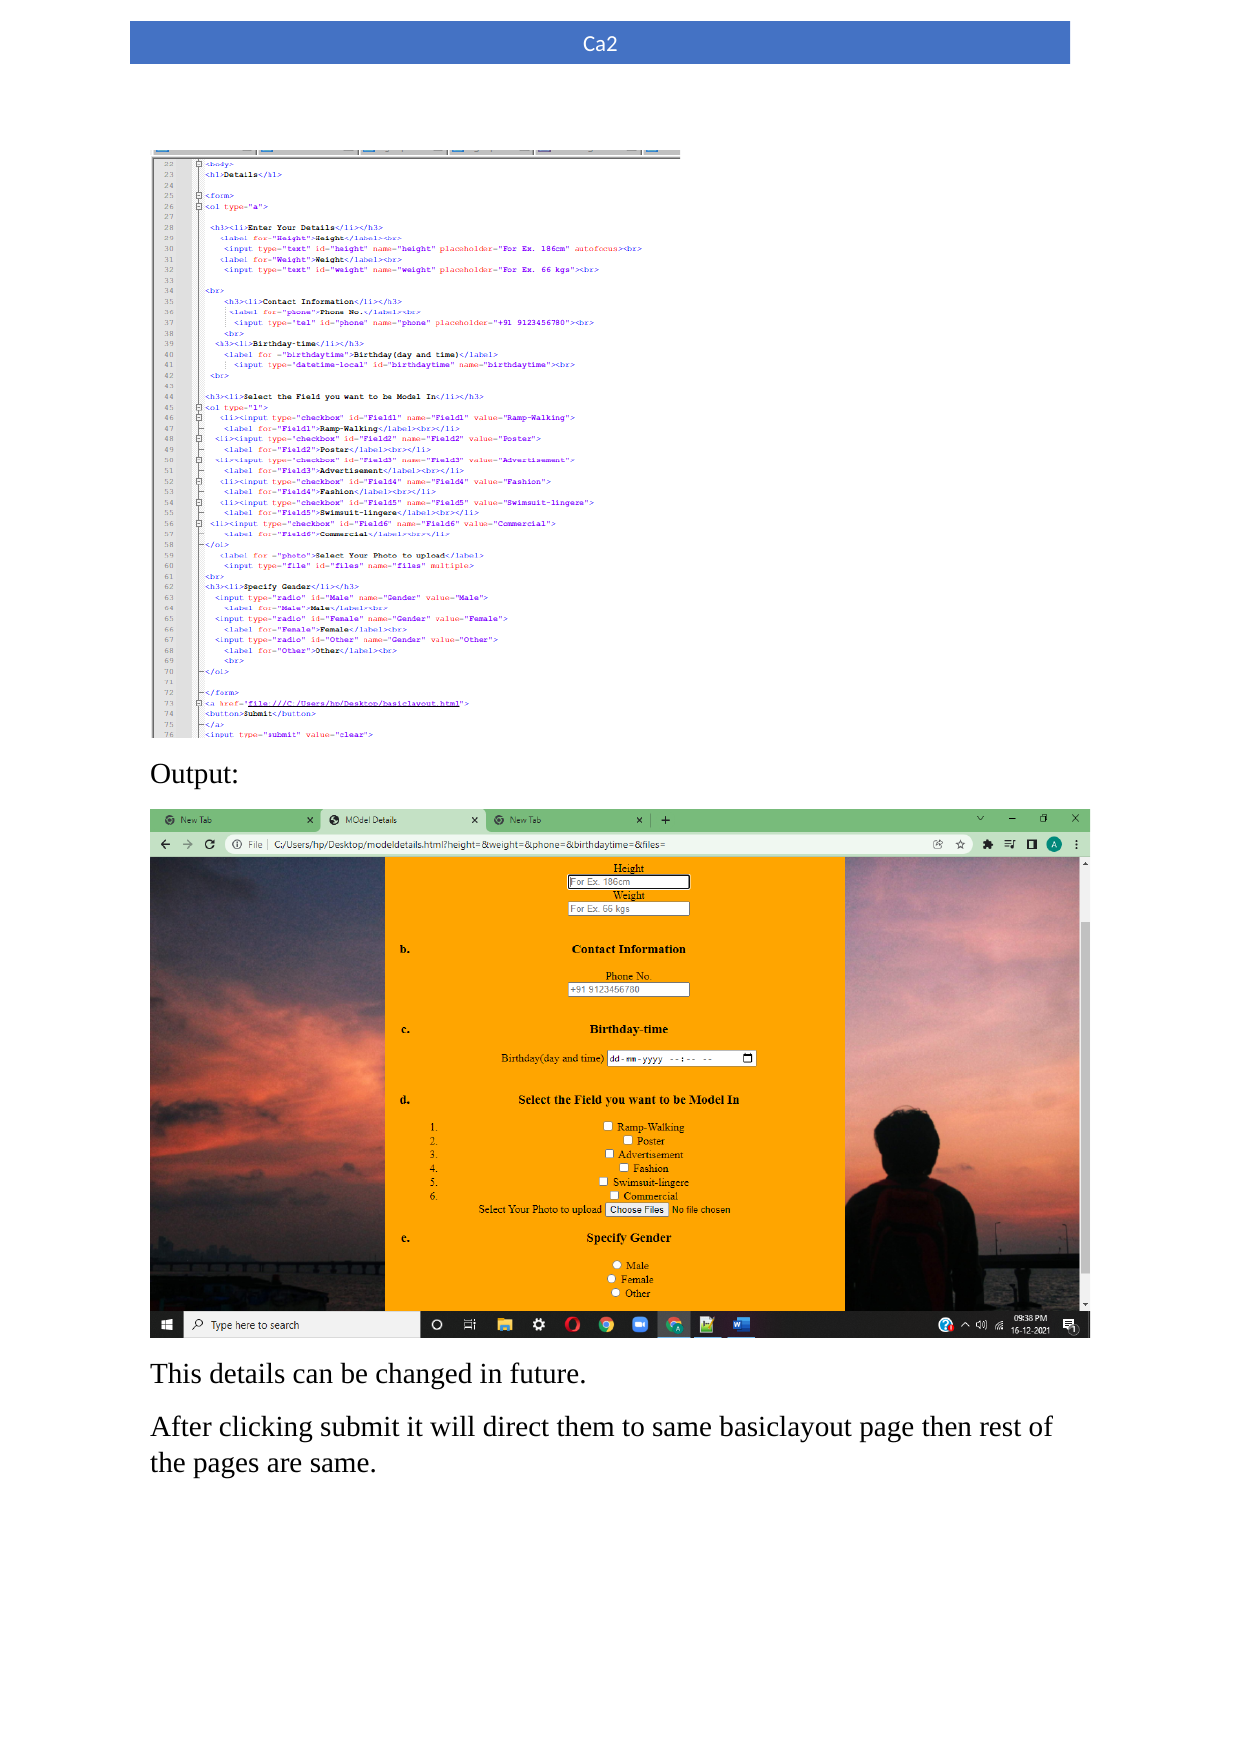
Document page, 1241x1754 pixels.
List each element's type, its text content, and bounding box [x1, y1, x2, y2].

picture [150, 150, 680, 738]
text This details can be changed in future. [150, 1357, 1090, 1390]
text Output: [150, 756, 1090, 790]
picture [150, 809, 1091, 1338]
text After clicking submit it will direct them to same basiclayout page then rest of the pages are same. [150, 1409, 1090, 1479]
